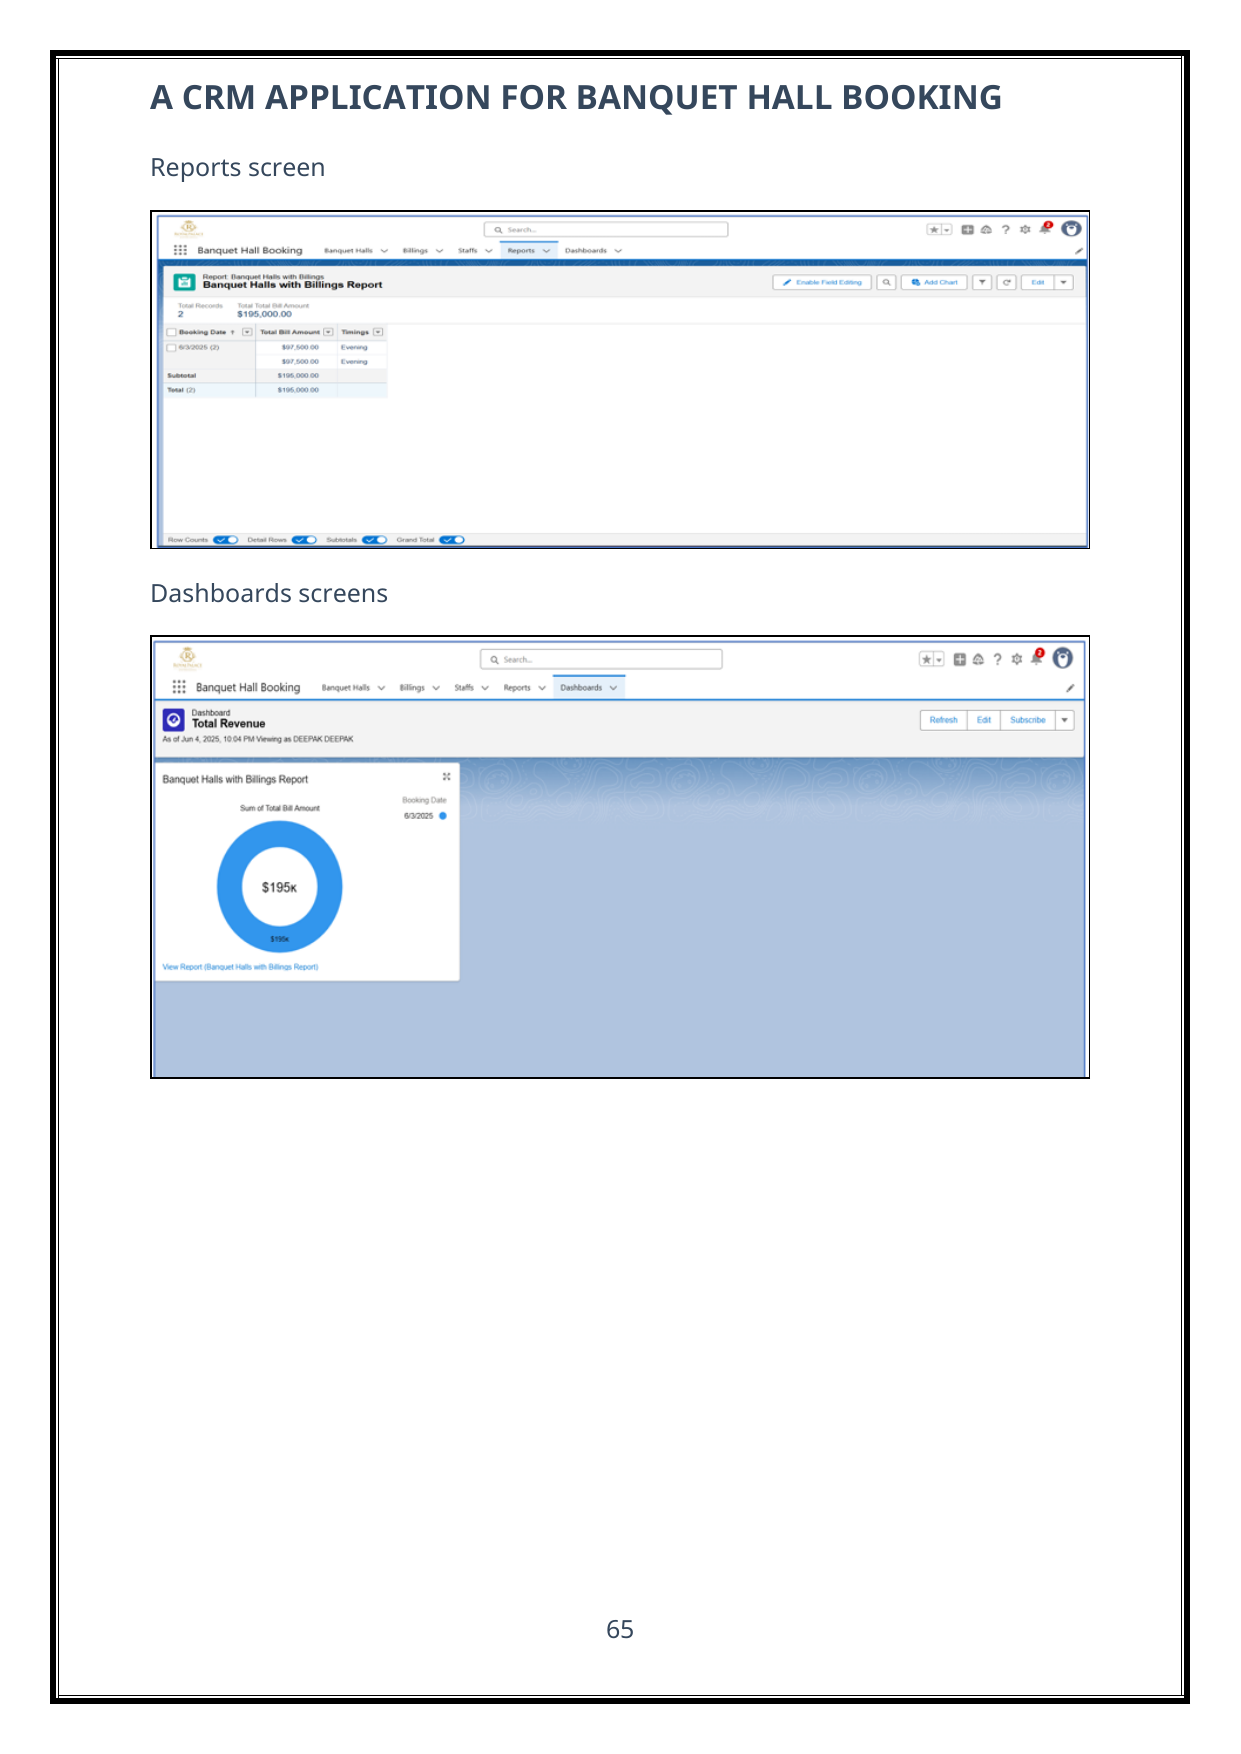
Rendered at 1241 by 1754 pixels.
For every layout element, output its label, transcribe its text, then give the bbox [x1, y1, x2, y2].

picture [152, 212, 1089, 548]
text Dashboards screens [150, 575, 1090, 609]
text Reports screen [150, 150, 1090, 184]
picture [152, 637, 1089, 1077]
